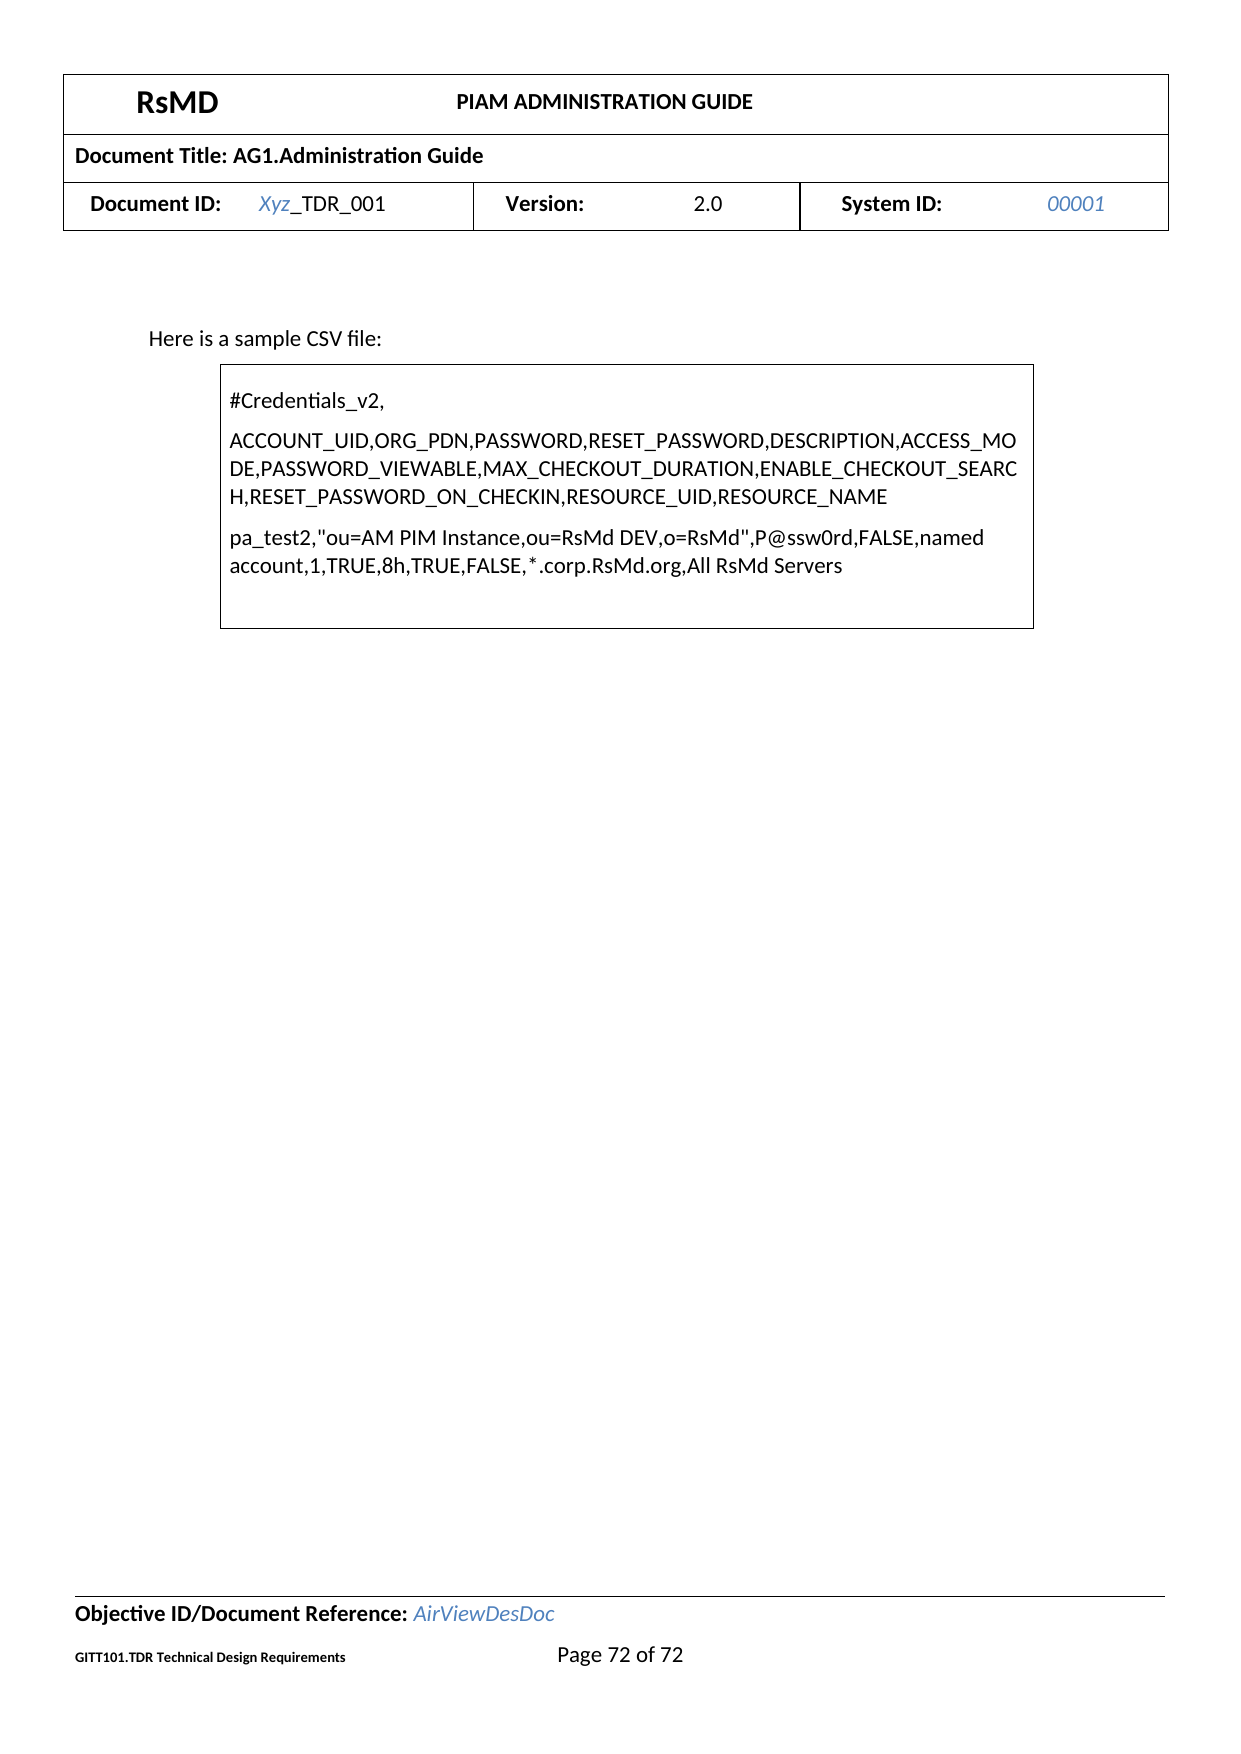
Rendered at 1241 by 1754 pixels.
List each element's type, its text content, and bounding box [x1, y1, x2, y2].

text Here is a sample CSV file: [149, 324, 1165, 352]
